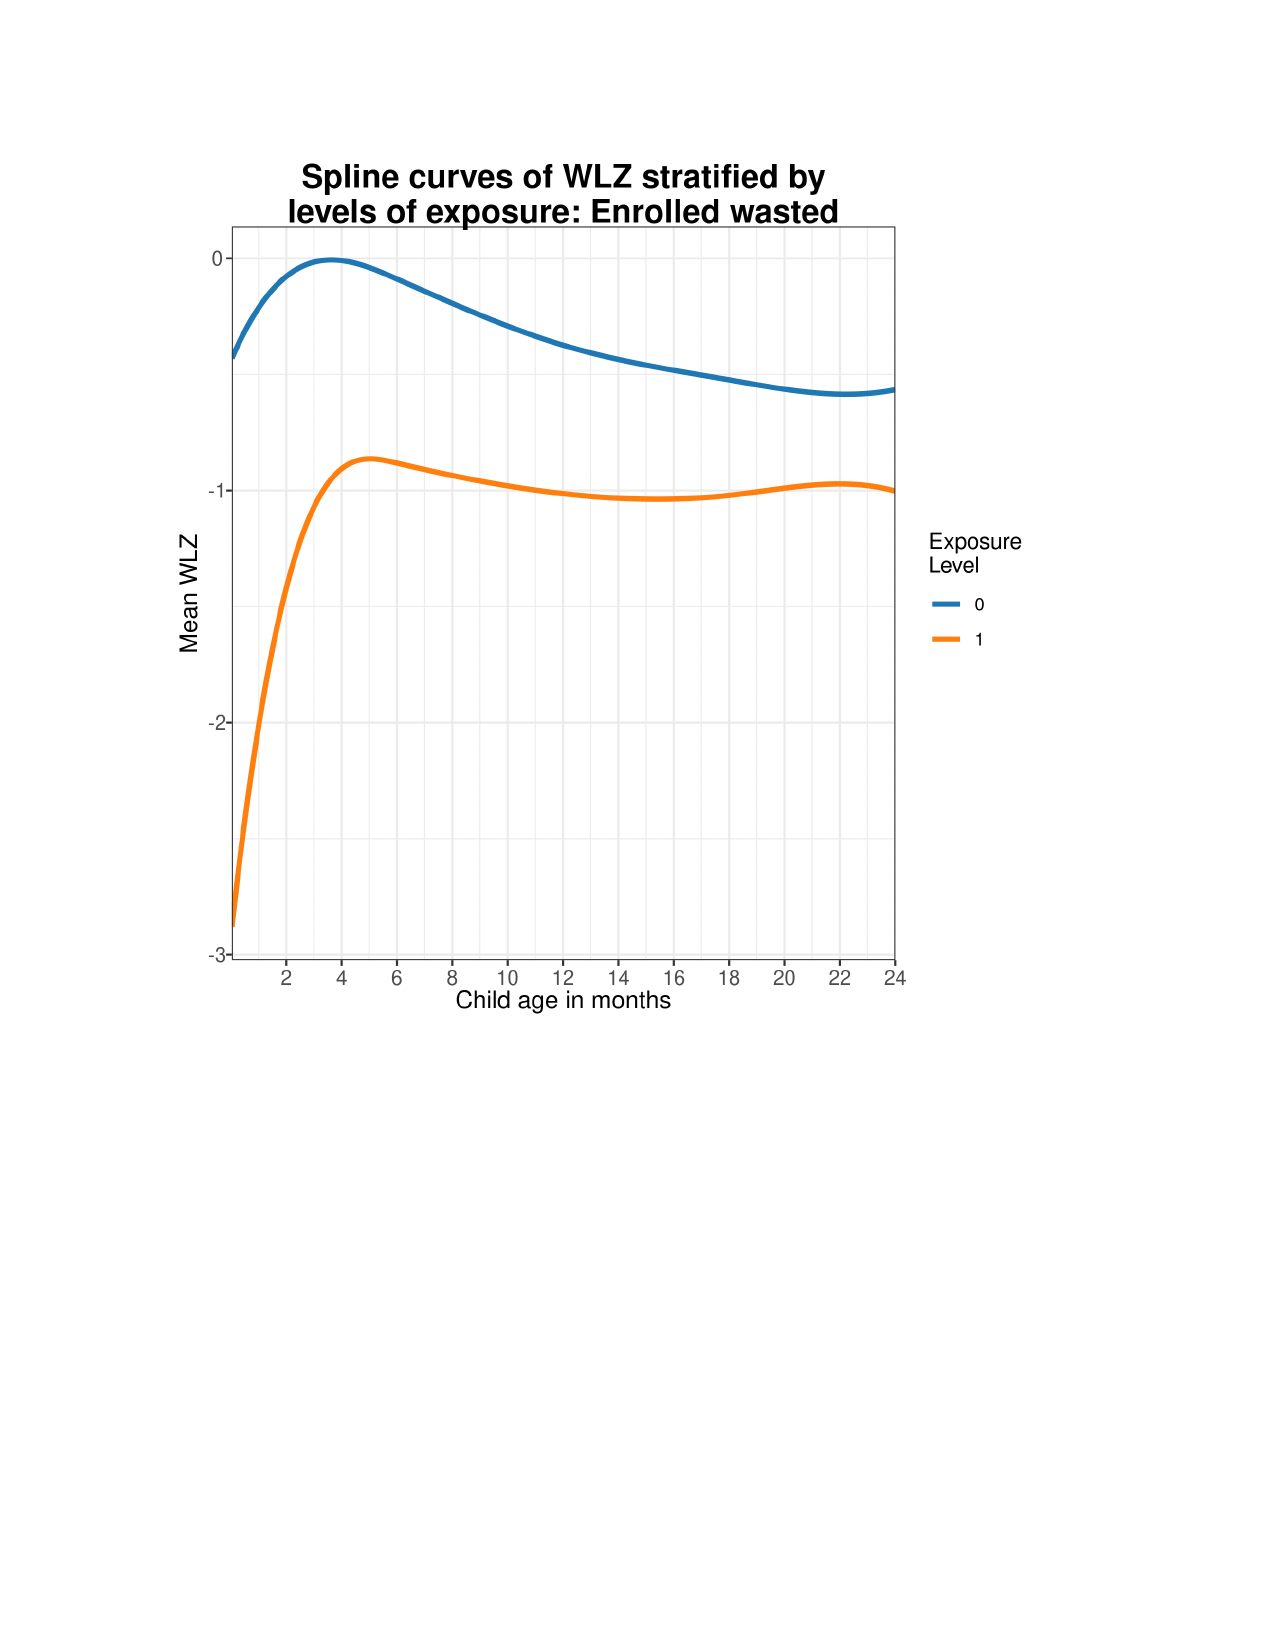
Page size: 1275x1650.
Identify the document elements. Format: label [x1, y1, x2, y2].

picture [168, 150, 1044, 1025]
